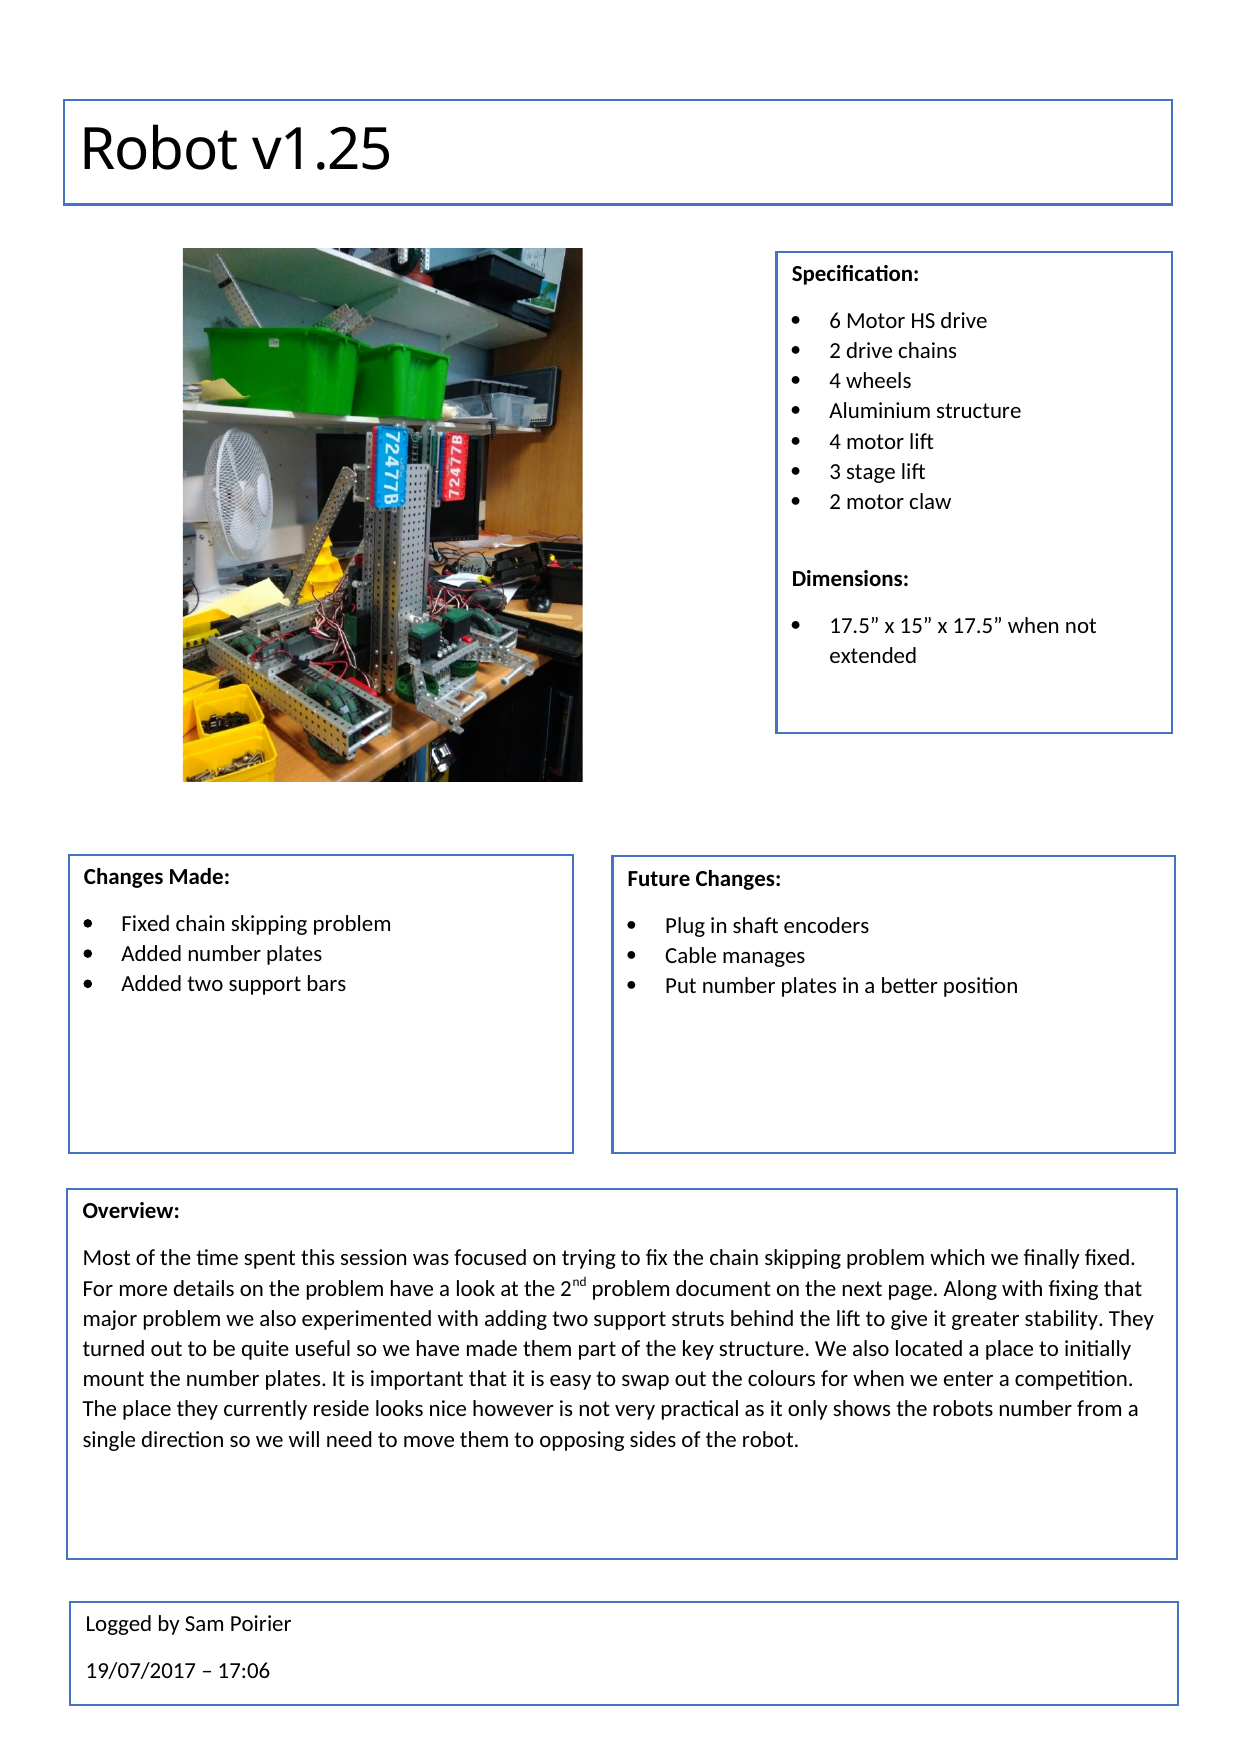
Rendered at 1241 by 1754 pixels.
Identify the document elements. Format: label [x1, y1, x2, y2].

picture [182, 248, 583, 782]
